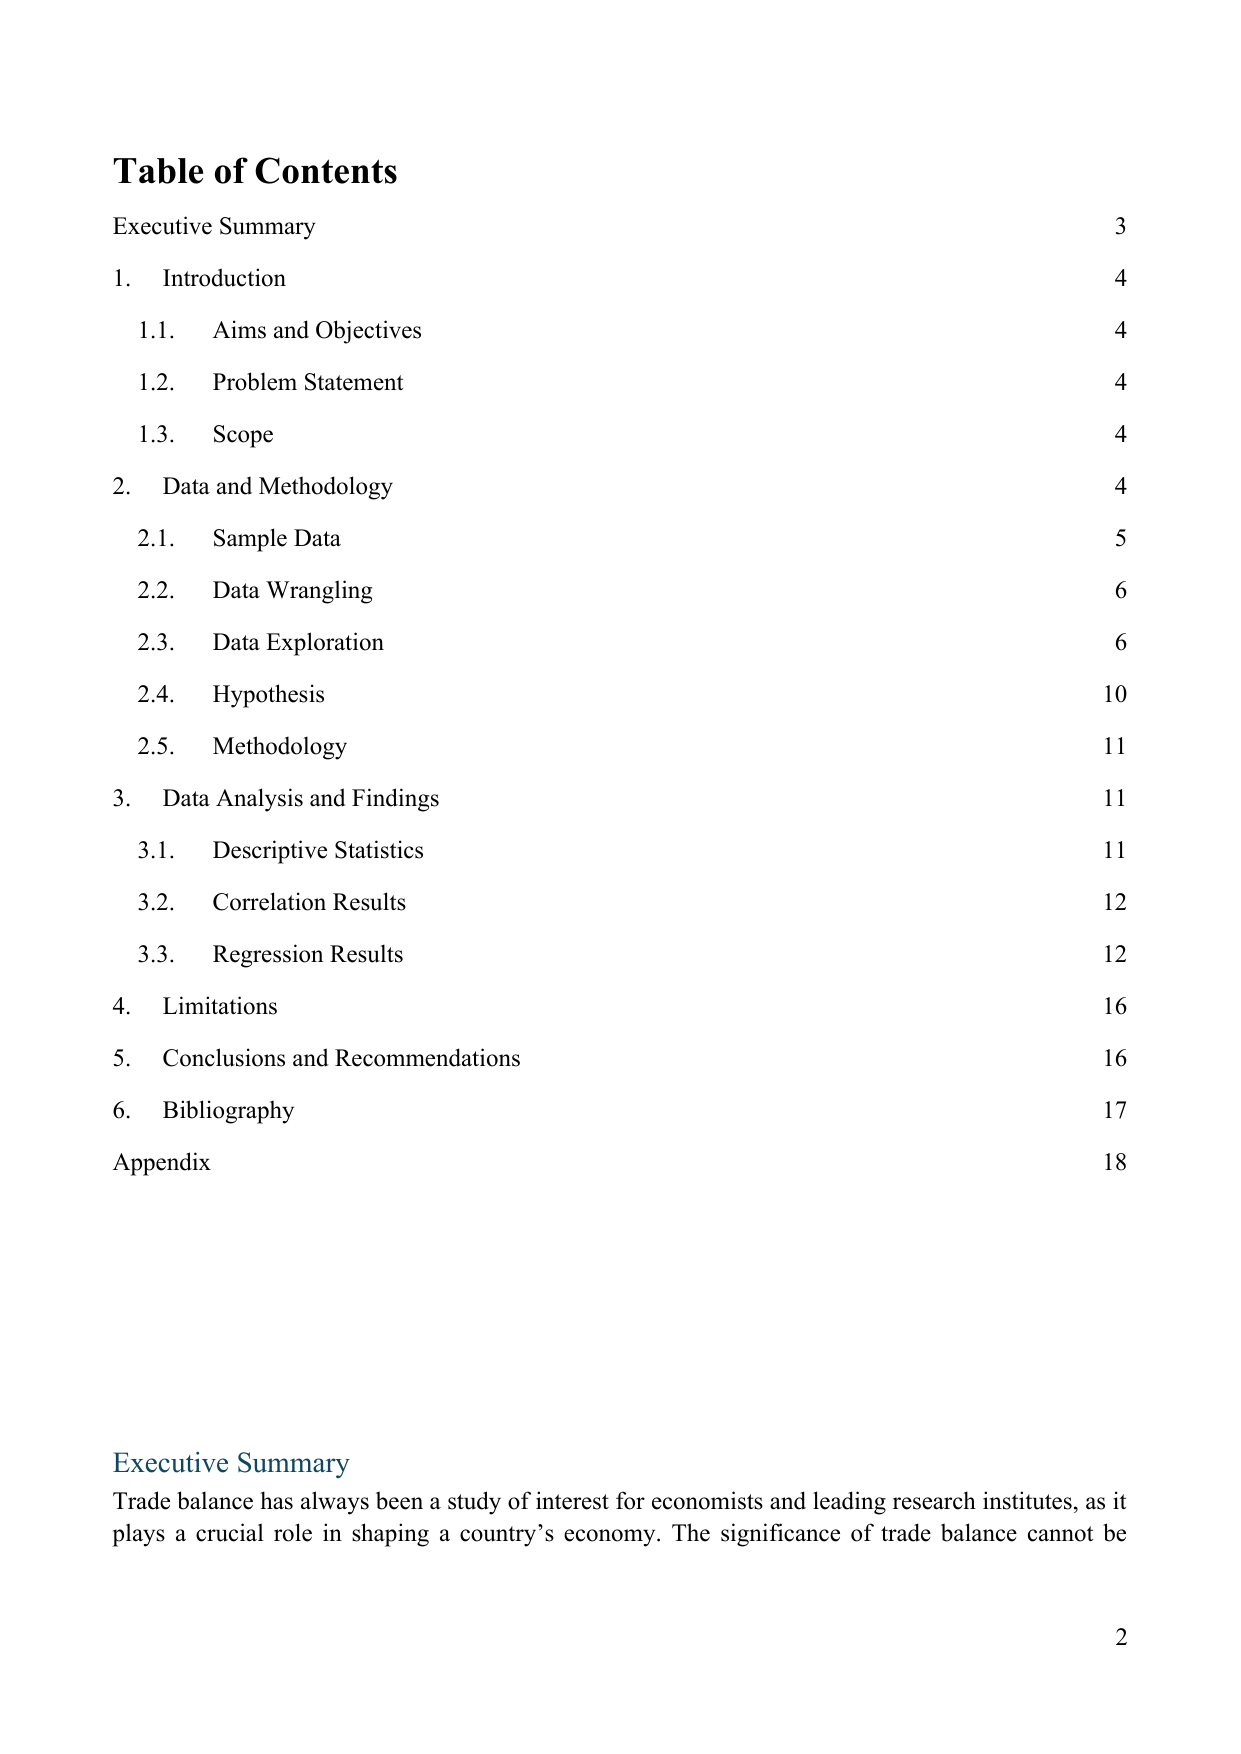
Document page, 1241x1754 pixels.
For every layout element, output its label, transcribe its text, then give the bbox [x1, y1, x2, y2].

text Table of Contents [112, 150, 1128, 192]
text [112, 1487, 1128, 1547]
subtitle Executive Summary [112, 1447, 1128, 1479]
